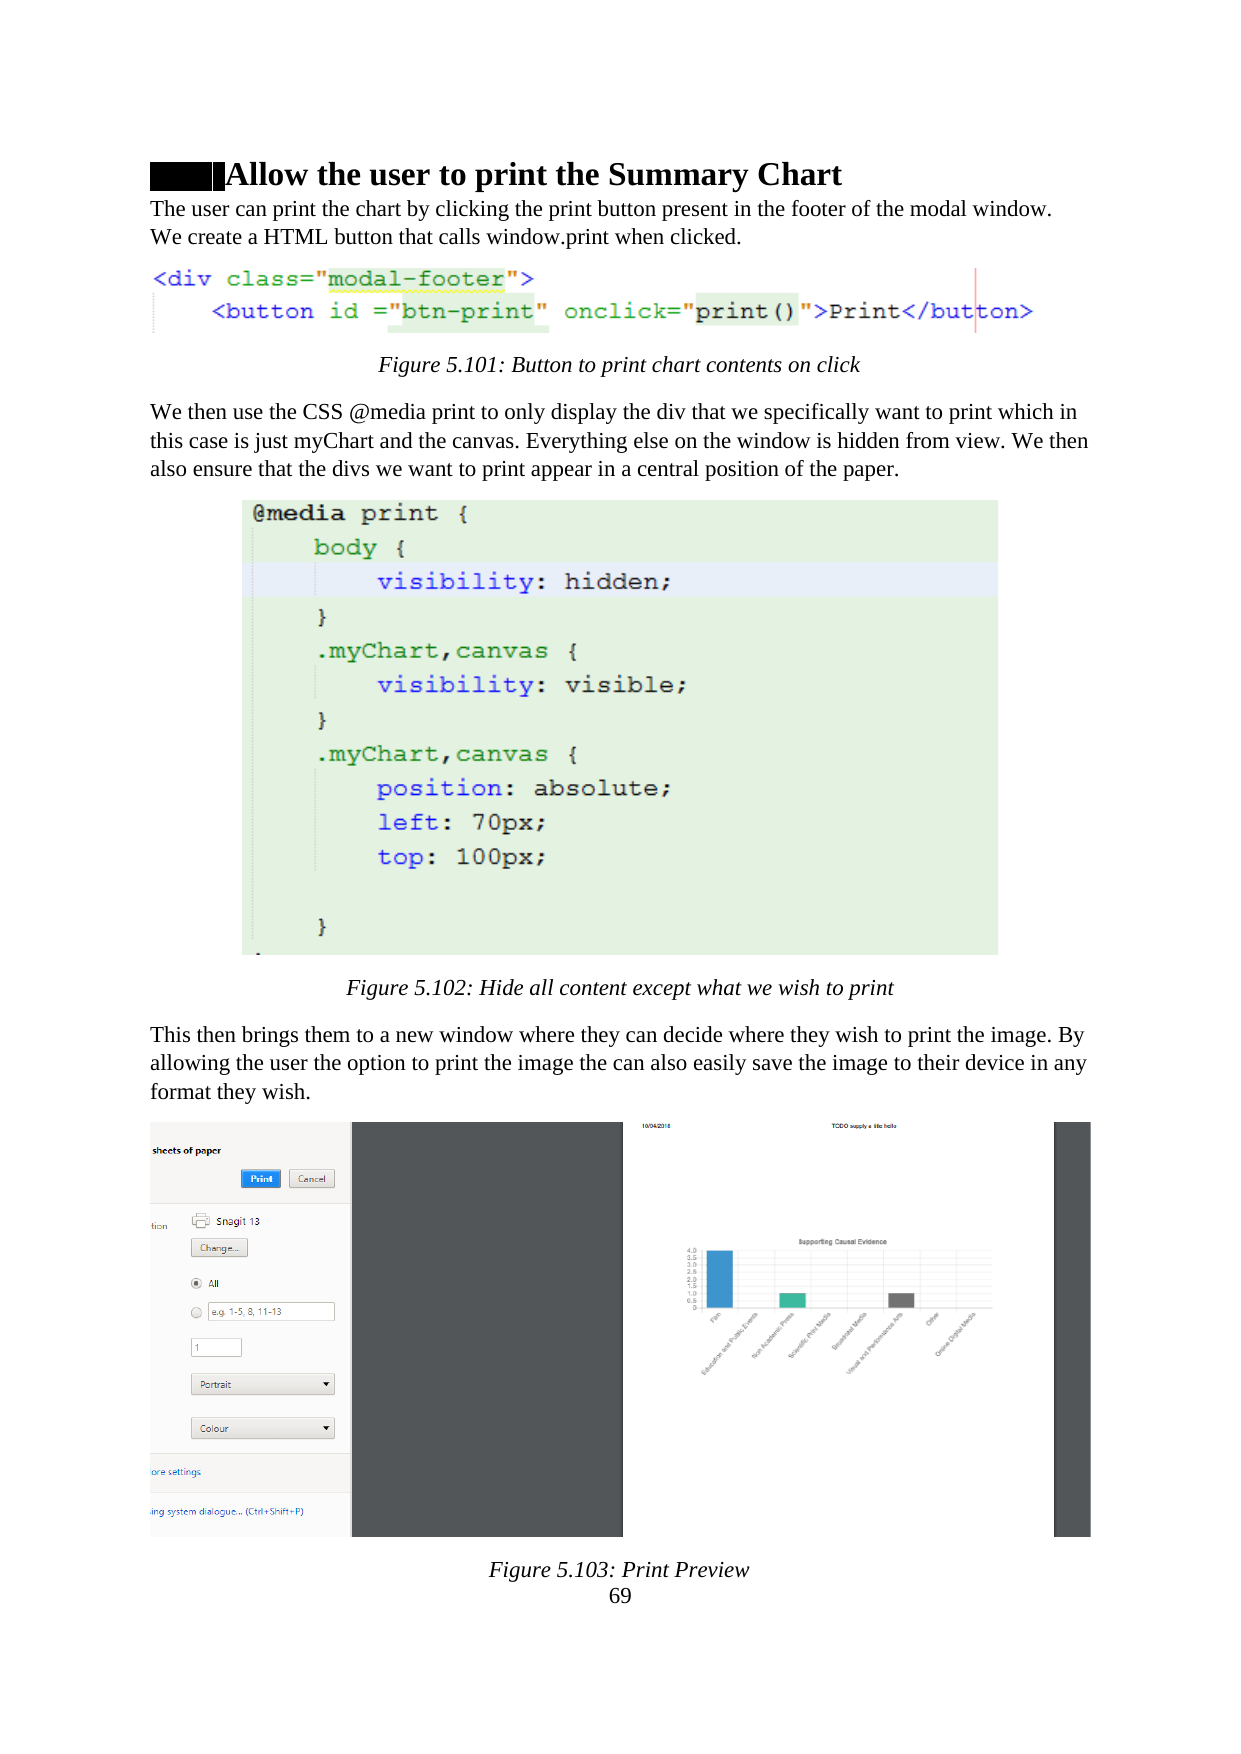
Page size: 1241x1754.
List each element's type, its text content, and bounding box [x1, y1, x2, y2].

picture [242, 500, 999, 955]
text We then use the CSS @media print to only display the div that we specifically want to print which in this case is just myChart and the canvas. Everything else on the window is hidden from view. We then also ensure that the divs we want to print appear in a central position of the paper. [150, 398, 1090, 482]
text The user can print the chart by clicking the print button present in the footer of the modal window. We create a HTML button that calls window.print when clicked. [150, 195, 1090, 249]
picture [150, 1122, 1091, 1537]
picture [150, 268, 1091, 333]
subtitle Allow the user to print the Summary Chart [150, 154, 1090, 192]
text This then brings them to a new window where they can decide where they wish to print the image. By allowing the user the option to print the image the can also easily save the image to their device in any format they wish. [150, 1021, 1090, 1104]
